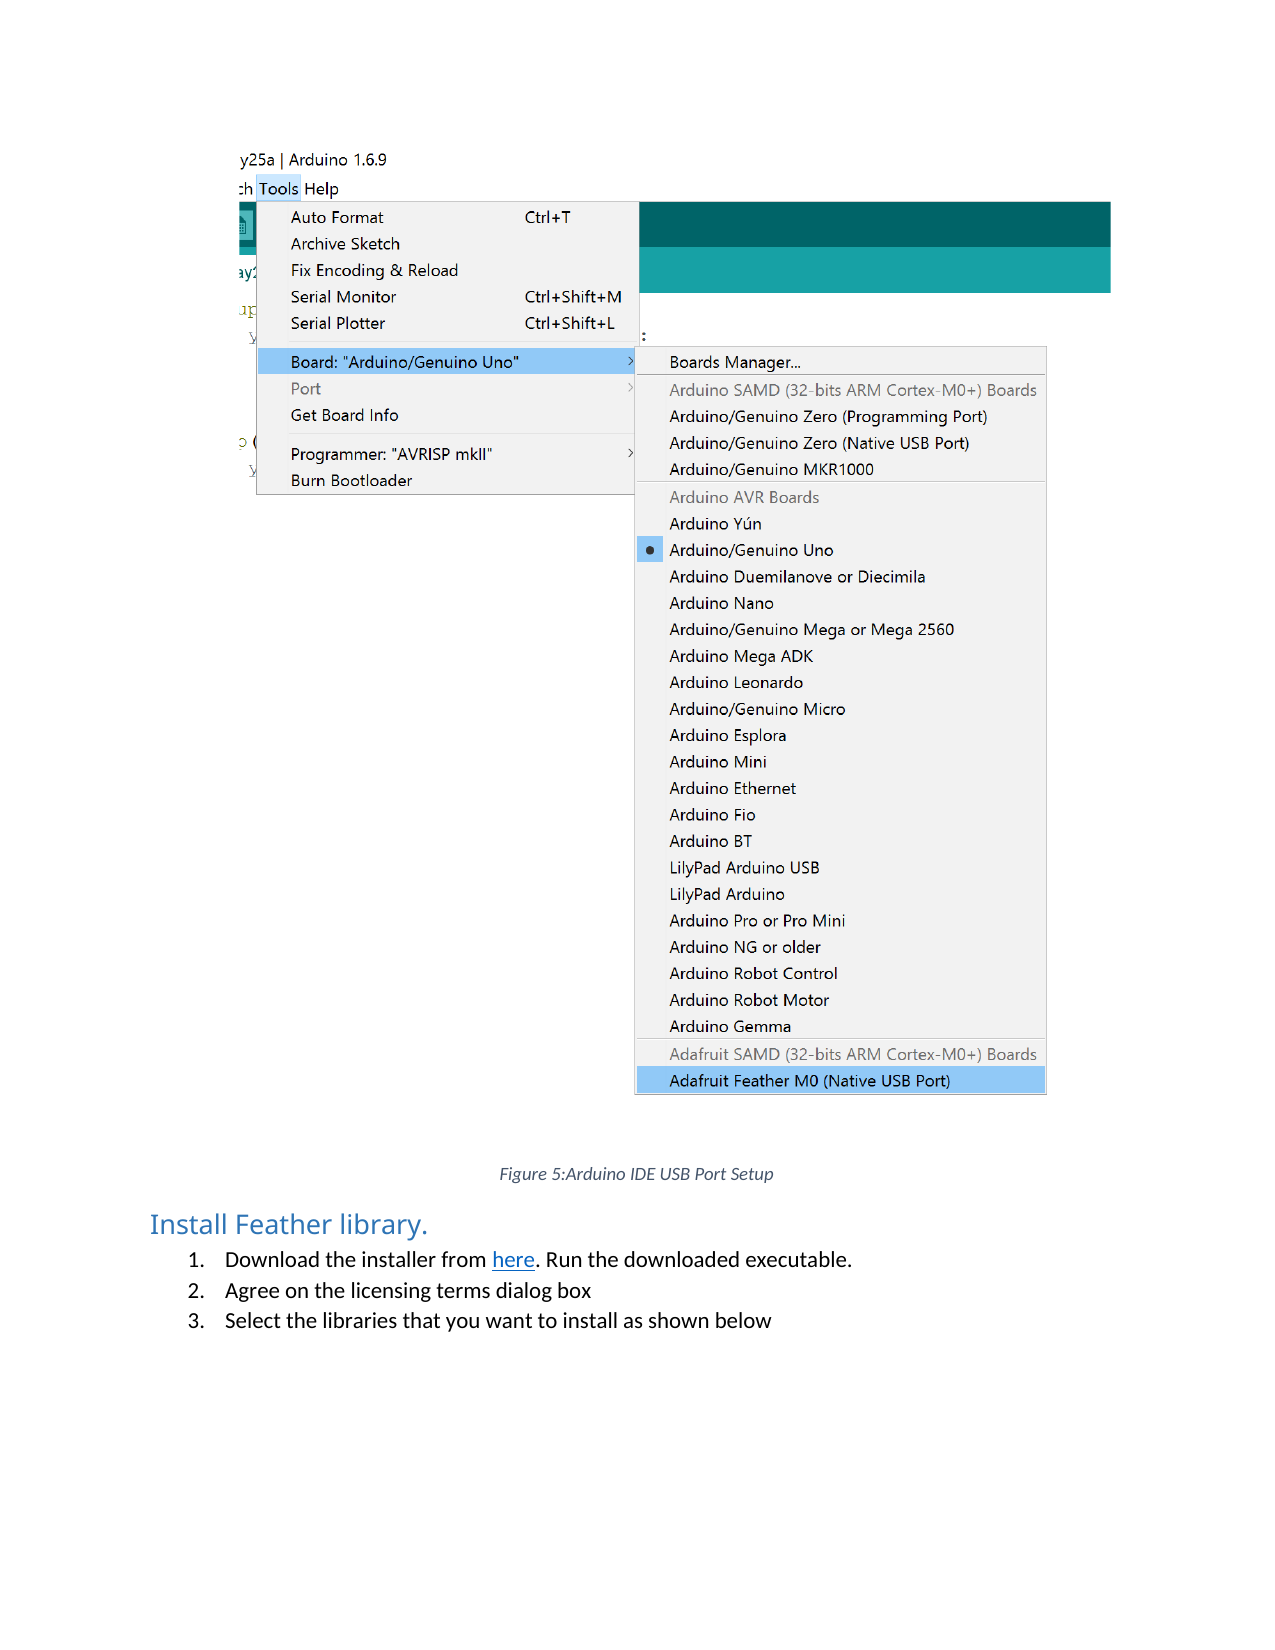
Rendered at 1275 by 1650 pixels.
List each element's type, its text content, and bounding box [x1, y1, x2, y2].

picture [239, 150, 1111, 1137]
list Agree on the licensing terms dialog box [187, 1276, 1125, 1304]
subtitle Install Feather library. [150, 1206, 1125, 1243]
list Download the installer from here. Run the downloaded executable. [187, 1246, 1125, 1273]
list Select the libraries that you want to install as shown below [187, 1306, 1125, 1334]
